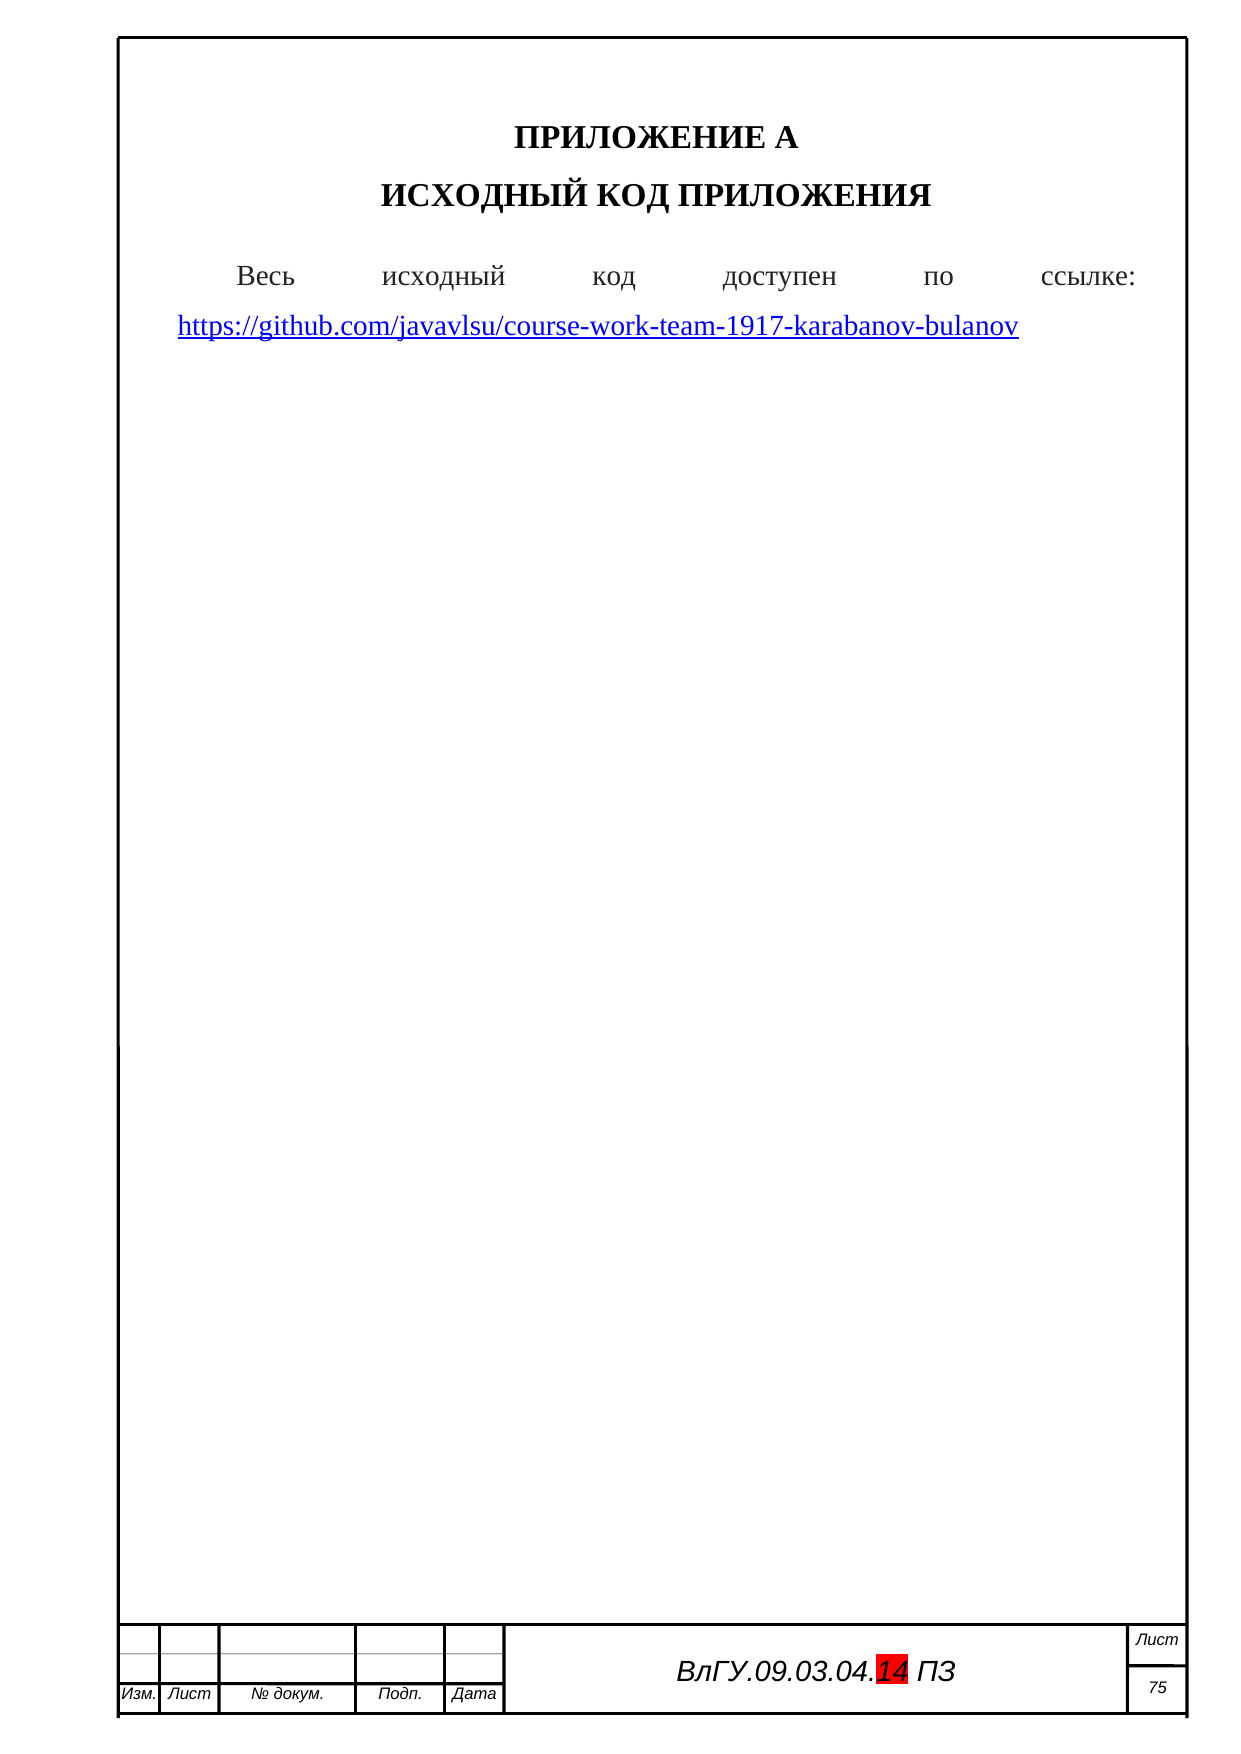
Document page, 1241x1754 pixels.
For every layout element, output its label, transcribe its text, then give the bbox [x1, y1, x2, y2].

subtitle ПРИЛОЖЕНИЕ А ИСХОДНЫЙ КОД ПРИЛОЖЕНИЯ [118, 118, 1194, 213]
text Весь исходный код доступен по ссылке: https://github.com/javavlsu/course-work-team-1917-karabanov-bulanov [177, 258, 1137, 341]
